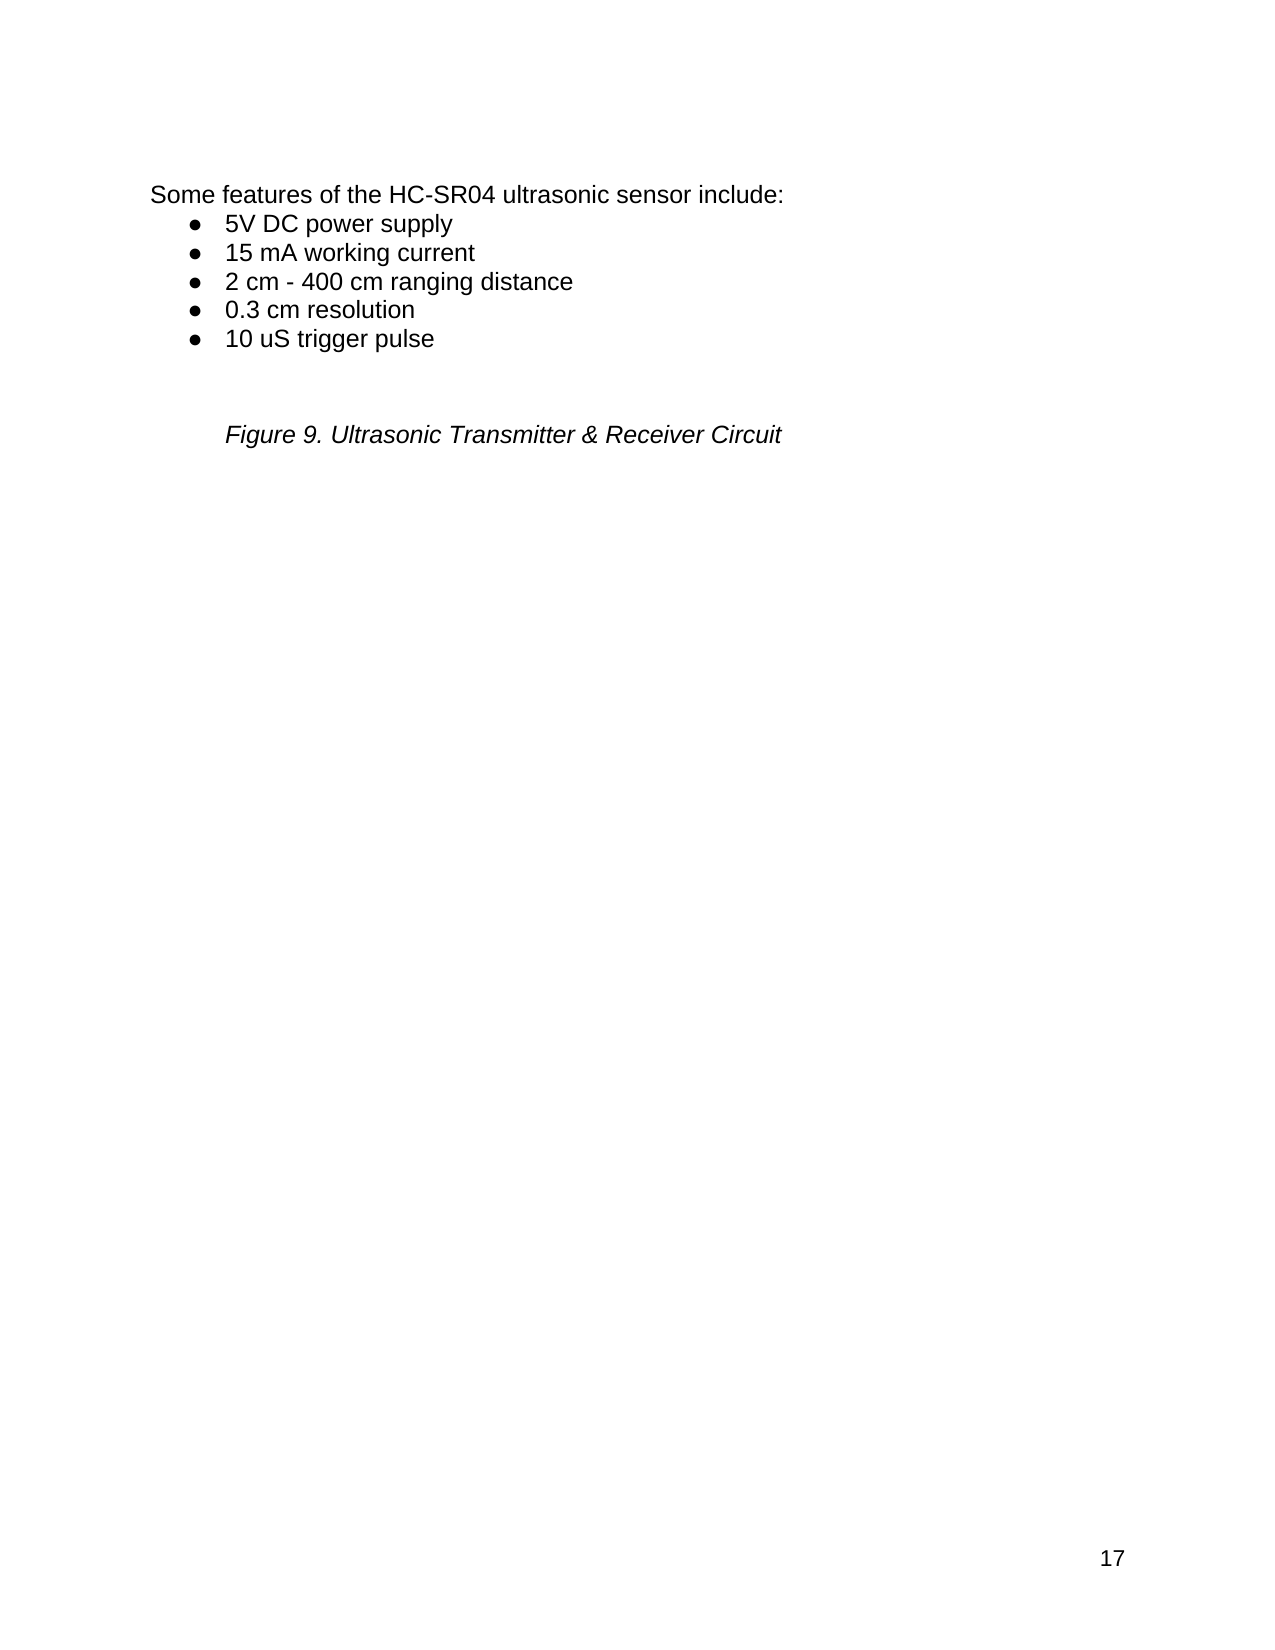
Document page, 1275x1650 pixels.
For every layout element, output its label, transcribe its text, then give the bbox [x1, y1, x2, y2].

text Figure 9. Ultrasonic Transmitter & Receiver Circuit [150, 420, 1125, 448]
list 5V DC power supply [187, 209, 1125, 238]
text Some features of the HC-SR04 ultrasonic sensor include: [150, 180, 1125, 209]
list 2 cm - 400 cm ranging distance [187, 266, 1125, 295]
list 10 uS trigger pulse [187, 324, 1125, 353]
list 0.3 cm resolution [187, 295, 1125, 324]
list 15 mA working current [187, 238, 1125, 266]
